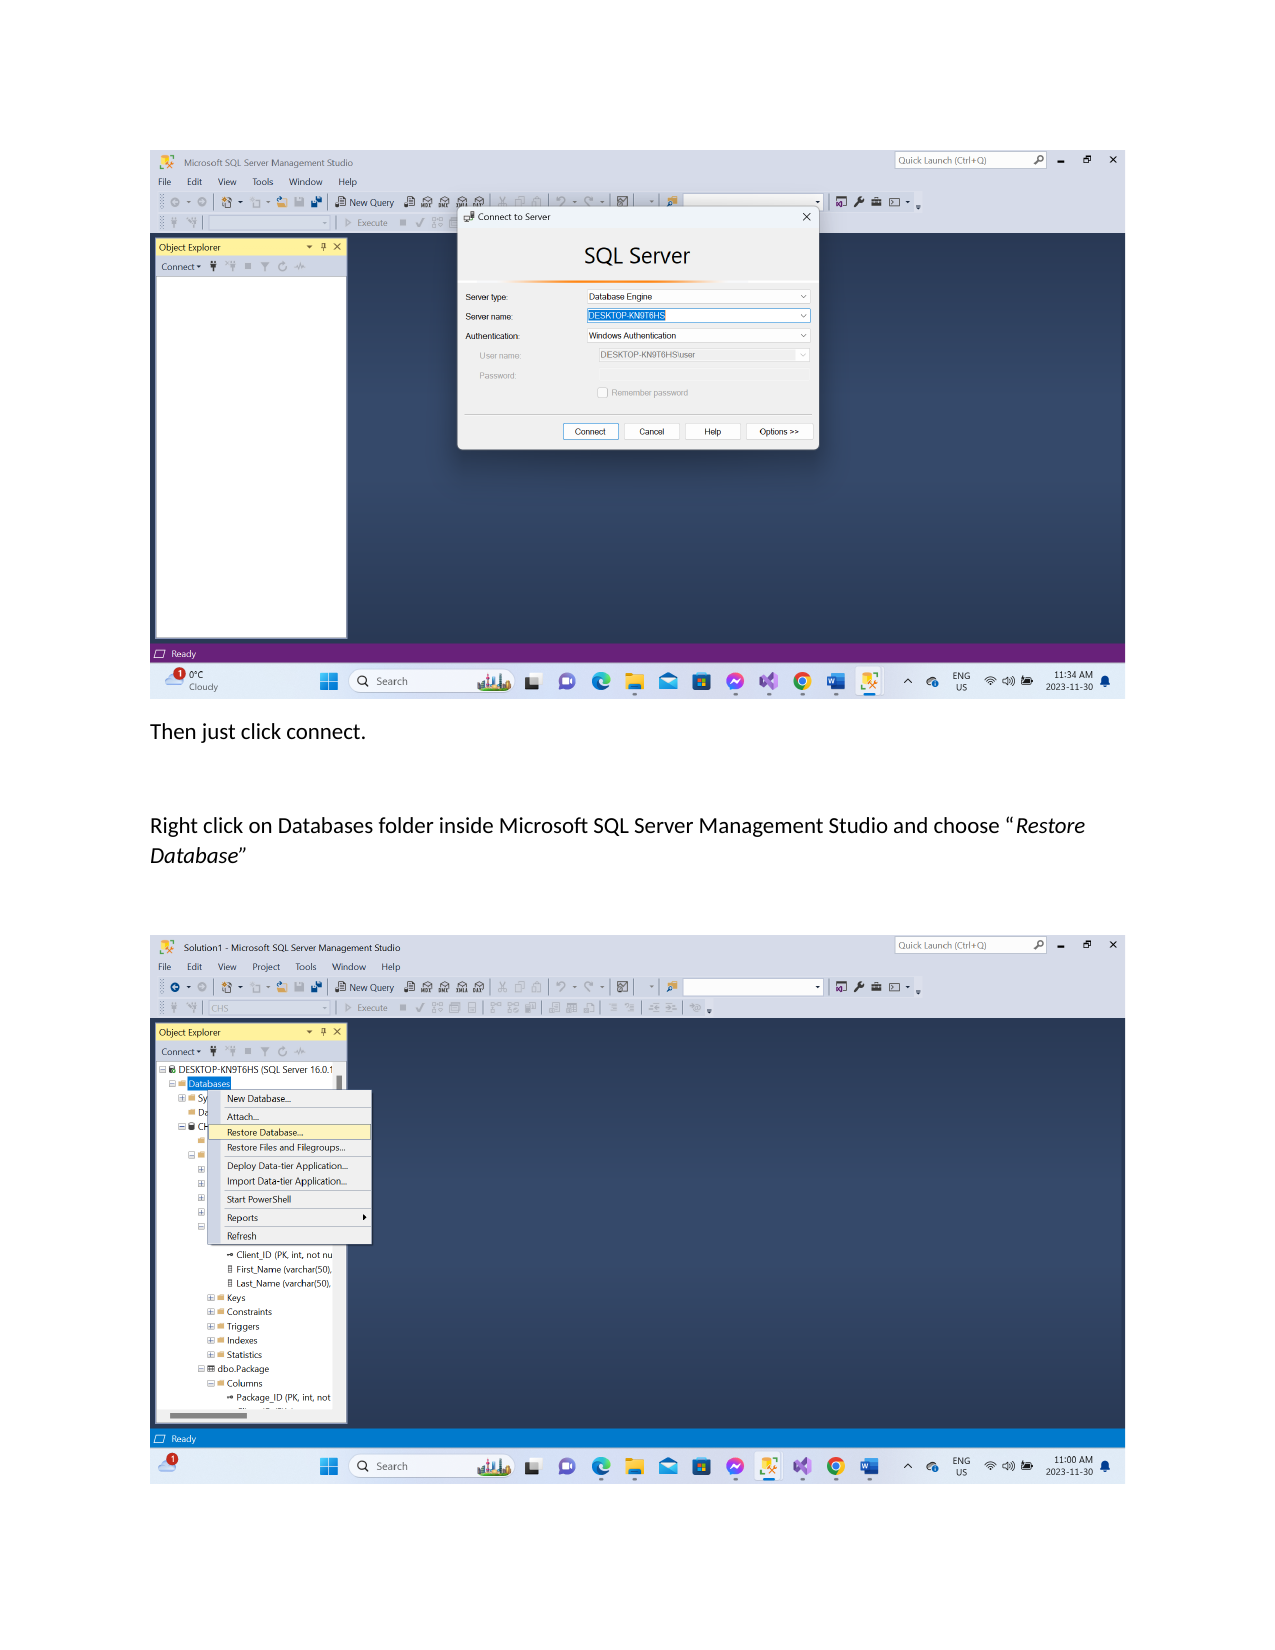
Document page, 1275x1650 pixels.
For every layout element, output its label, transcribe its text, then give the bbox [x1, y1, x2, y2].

text Right click on Databases folder inside Microsoft SQL Server Management Studio and choose “Restore Database” [150, 811, 1125, 869]
picture [150, 935, 1125, 1484]
picture [150, 150, 1125, 699]
text Then just click connect. [150, 717, 1125, 745]
